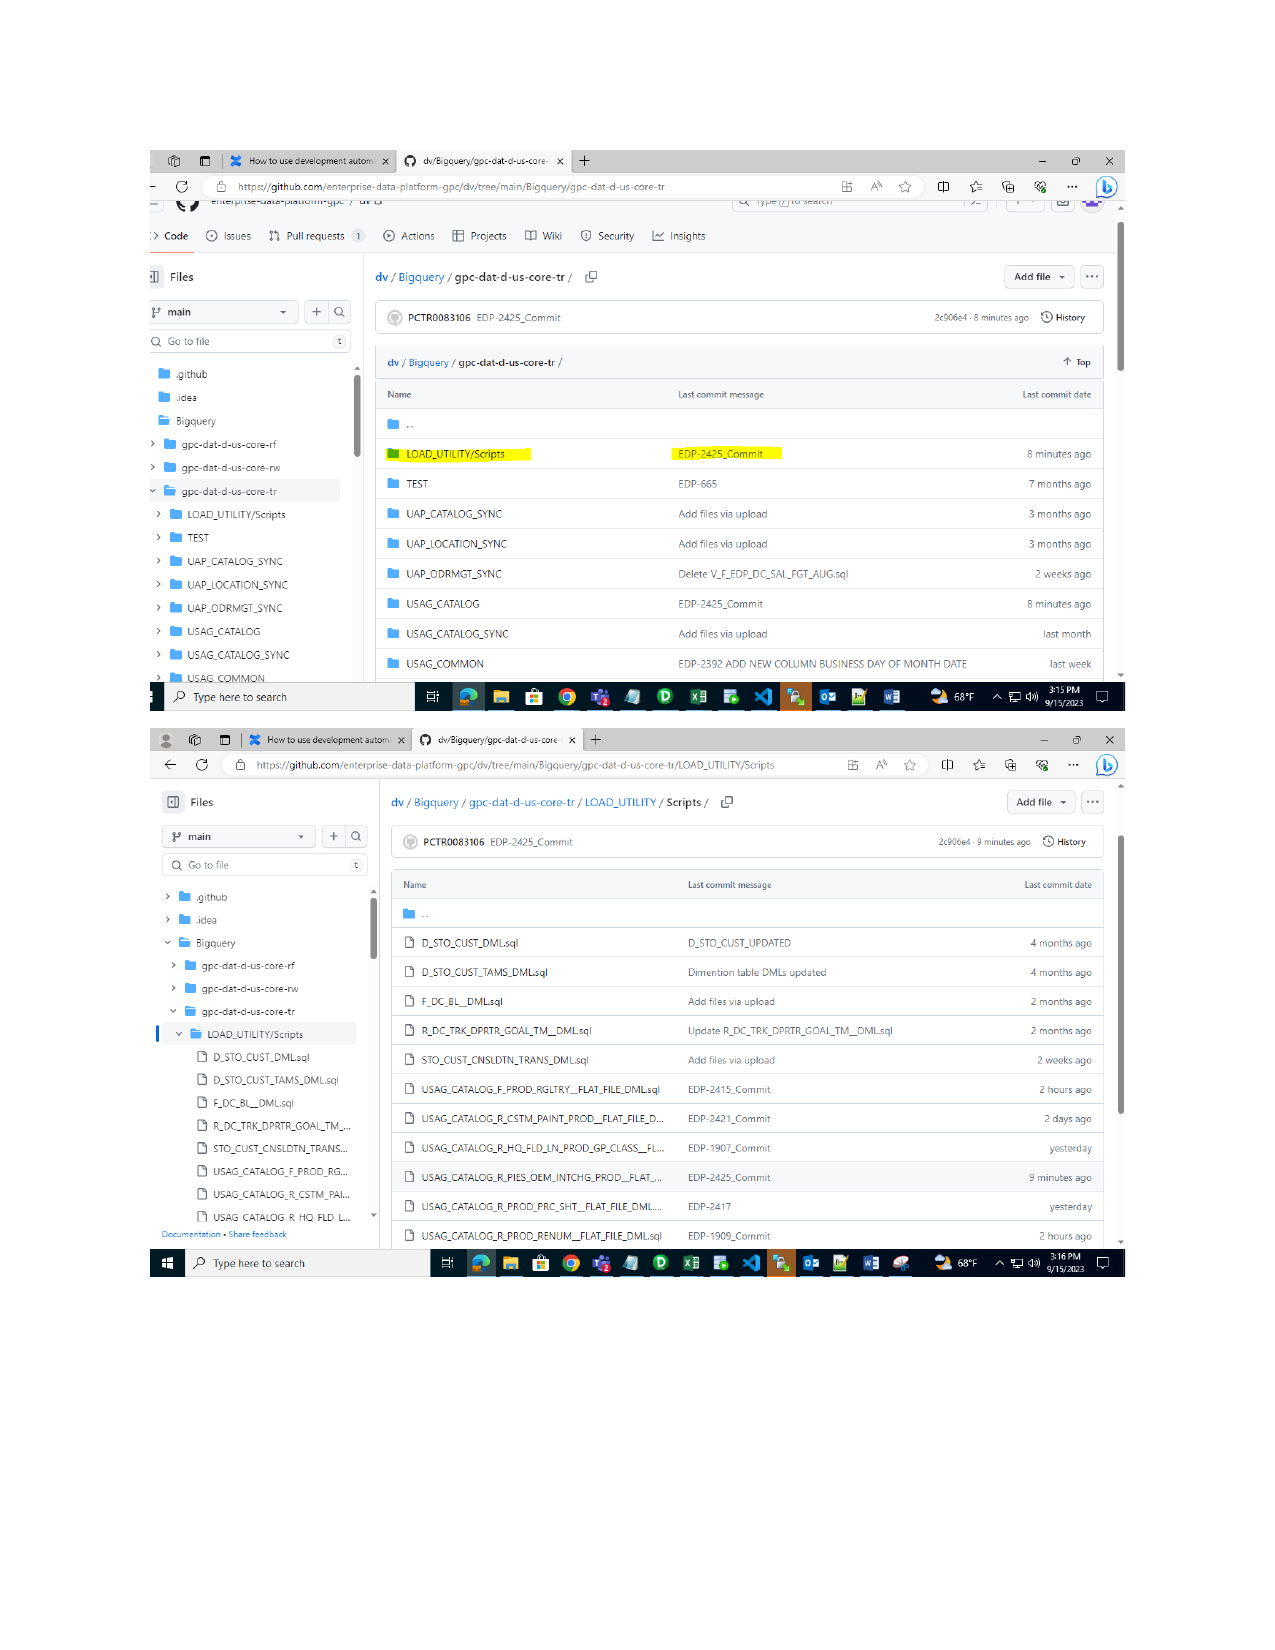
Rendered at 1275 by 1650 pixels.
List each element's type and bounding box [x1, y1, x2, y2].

picture [150, 150, 1125, 711]
picture [150, 728, 1125, 1277]
